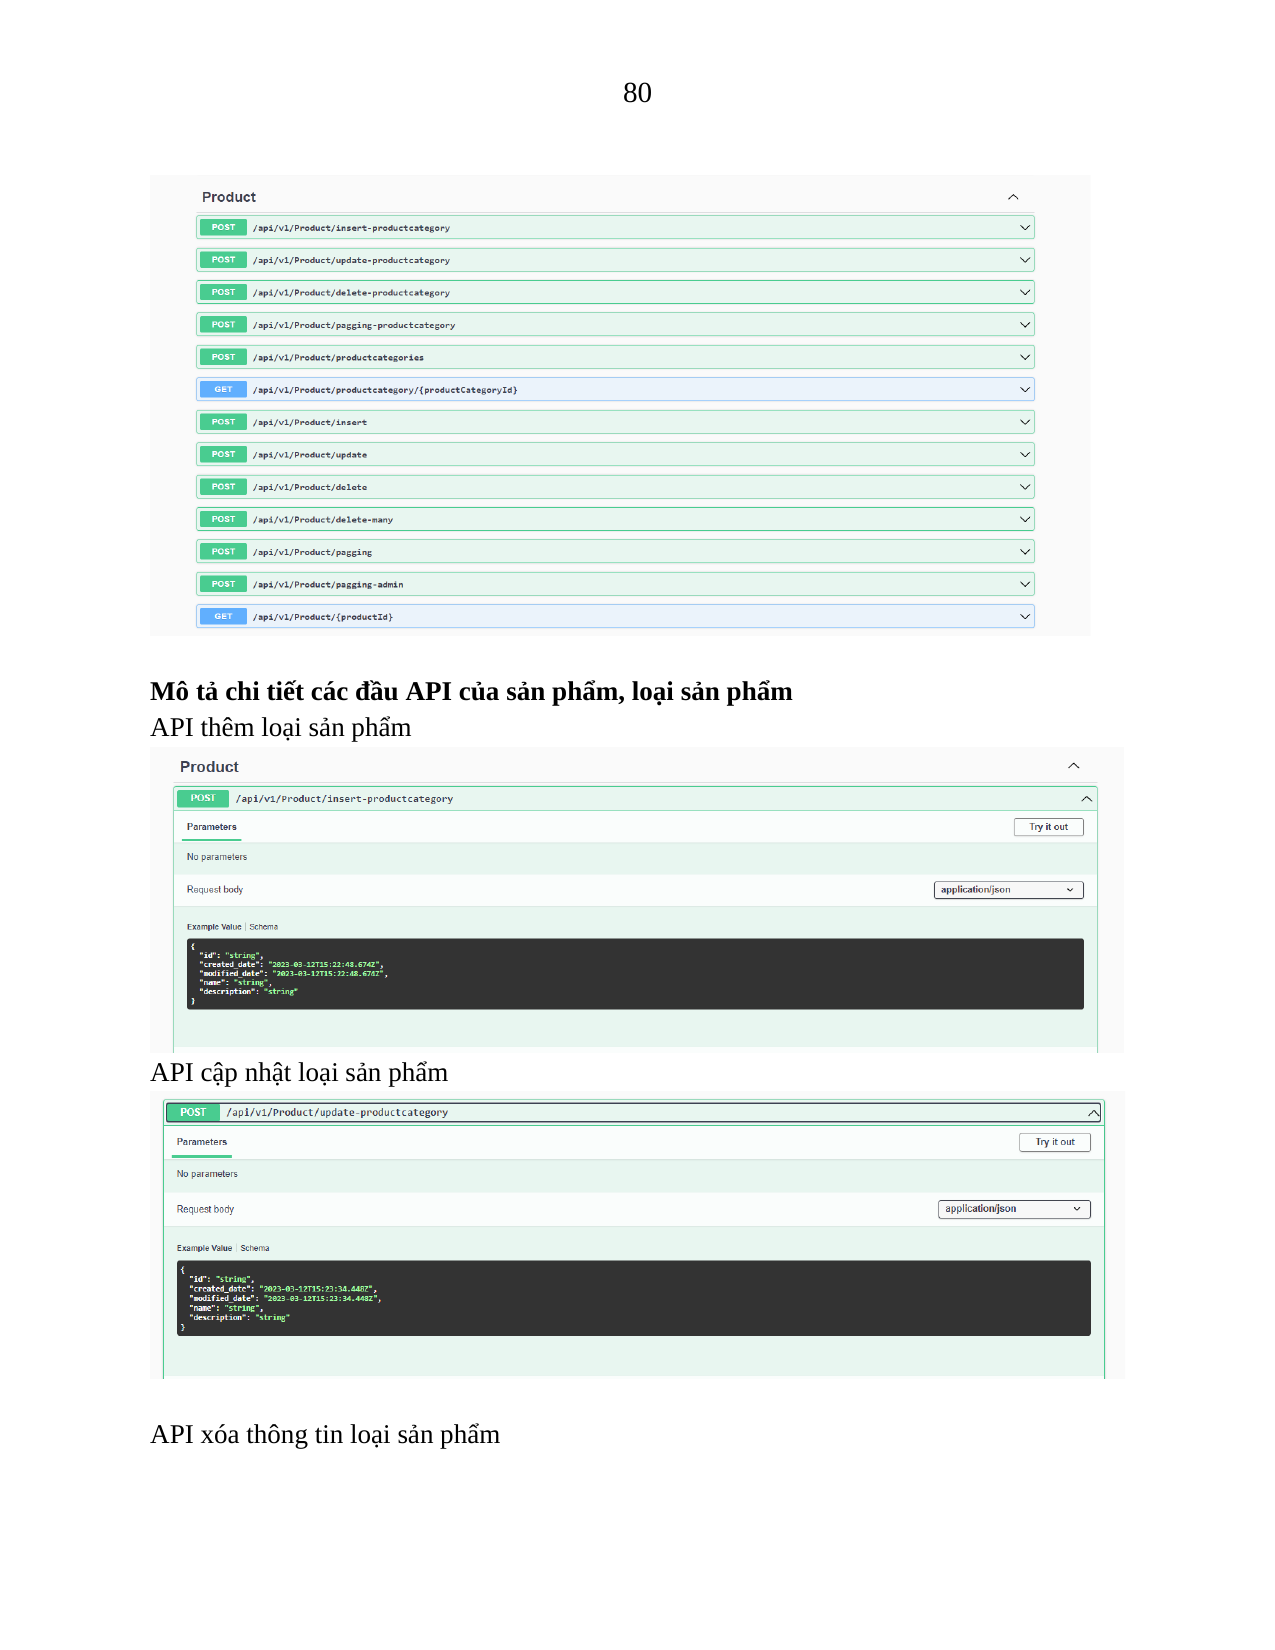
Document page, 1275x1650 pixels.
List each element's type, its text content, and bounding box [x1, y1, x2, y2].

text API xóa thông tin loại sản phẩm [150, 1418, 1125, 1450]
picture [150, 175, 1091, 636]
text API thêm loại sản phẩm [150, 711, 1125, 742]
picture [150, 747, 1124, 1053]
text Mô tả chi tiết các đầu API của sản phẩm, loại sản phẩm [150, 676, 1125, 707]
text API cập nhật loại sản phẩm [150, 1056, 1125, 1087]
picture [150, 1091, 1125, 1379]
